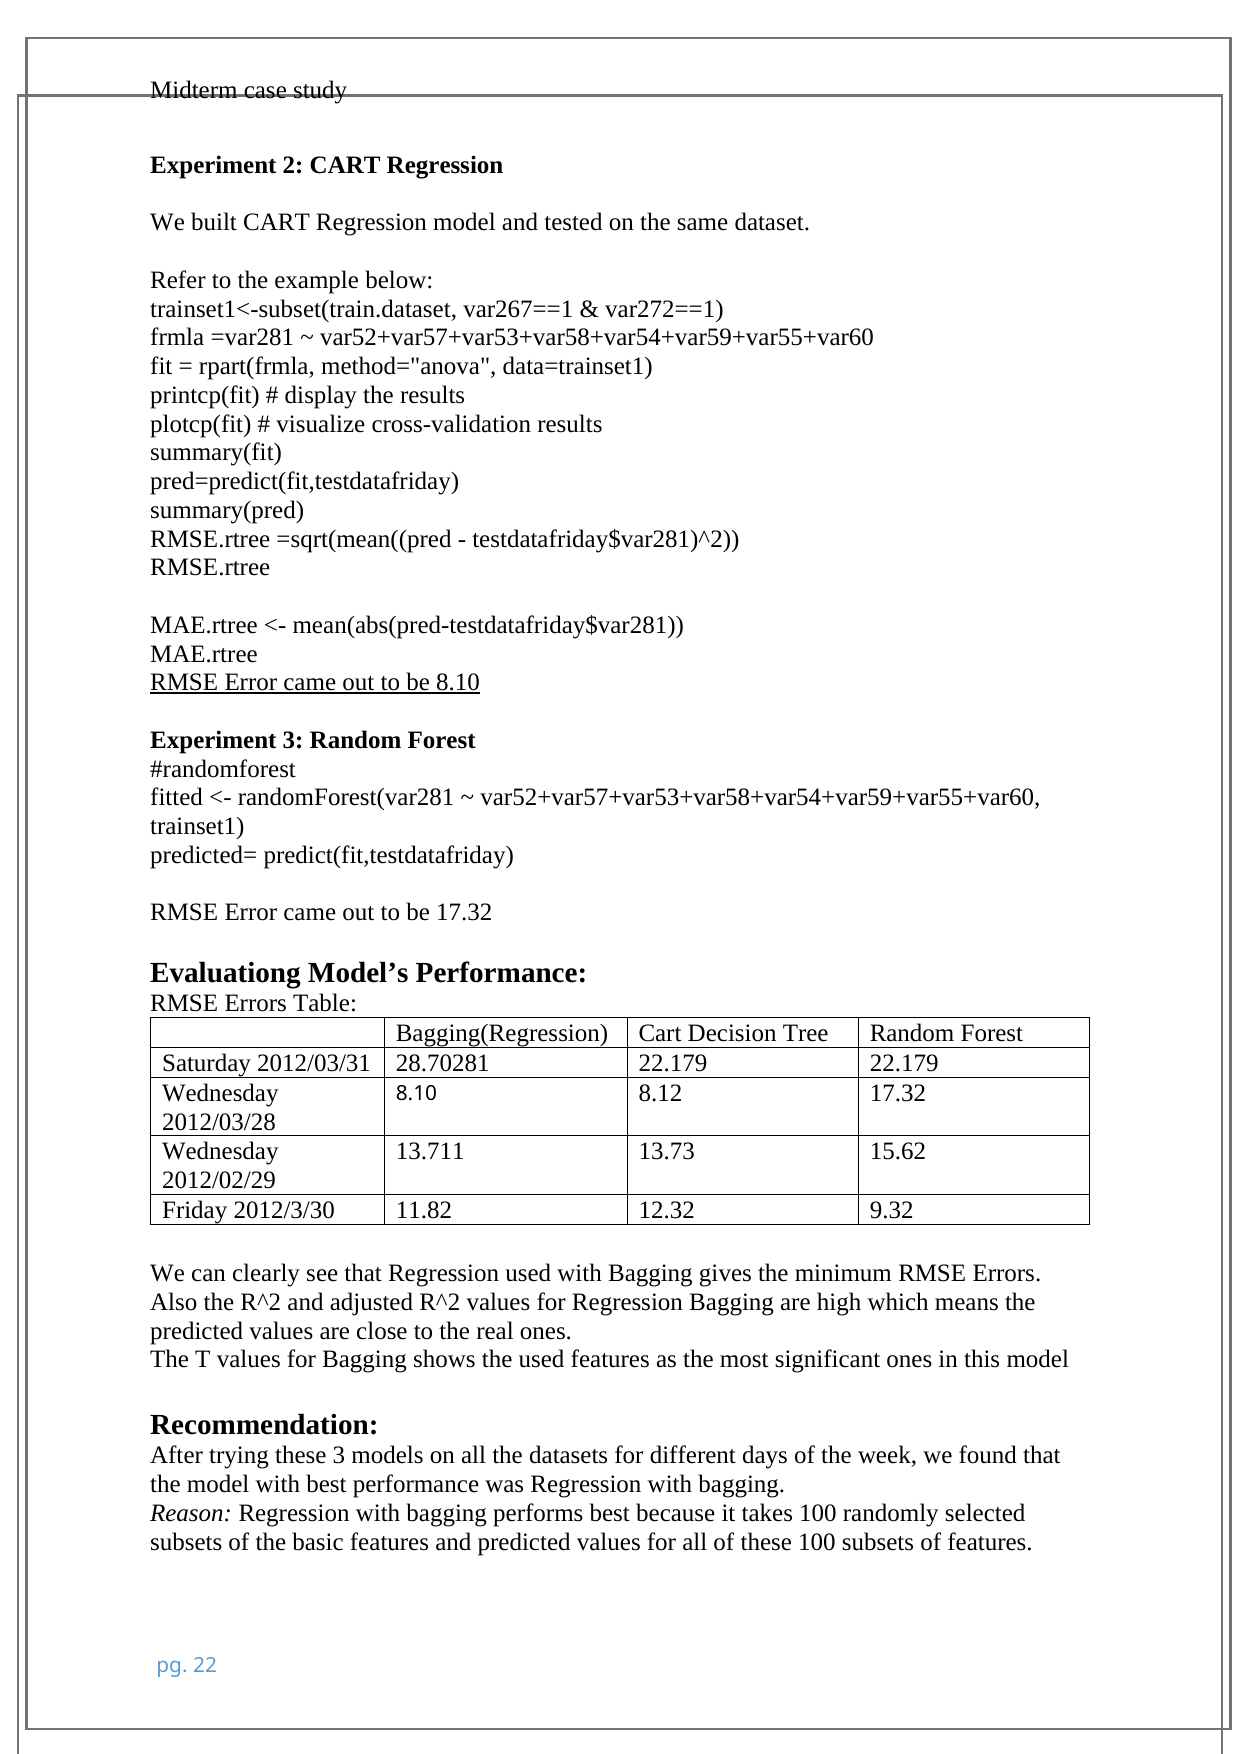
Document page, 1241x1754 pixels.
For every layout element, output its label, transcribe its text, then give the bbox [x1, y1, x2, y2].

table_cell 17.32 [859, 1078, 1089, 1135]
table_cell 8.10 [385, 1078, 627, 1135]
table_cell 8.12 [628, 1078, 858, 1135]
text Experiment 3: Random Forest [150, 725, 1090, 754]
table_cell 11.82 [385, 1195, 627, 1224]
text pred=predict(fit,testdatafriday) [150, 466, 1090, 495]
text fitted <- randomForest(var281 ~ var52+var57+var53+var58+var54+var59+var55+var60, trainset1) [150, 782, 1090, 840]
text We built CART Regression model and tested on the same dataset. [150, 207, 1090, 236]
table_cell 13.711 [385, 1136, 627, 1194]
table_cell 12.32 [628, 1195, 858, 1224]
text Reason: Regression with bagging performs best because it takes 100 randomly selected subsets of the basic features and predicted values for all of these 100 subsets of features. [150, 1498, 1090, 1555]
text #randomforest [150, 754, 1090, 782]
text frmla =var281 ~ var52+var57+var53+var58+var54+var59+var55+var60 [150, 322, 1090, 351]
table_cell 9.32 [859, 1195, 1089, 1224]
table_header Bagging(Regression) [385, 1018, 627, 1047]
table_cell 22.179 [628, 1048, 858, 1077]
text summary(fit) [150, 437, 1090, 466]
table_cell Wednesday 2012/02/29 [151, 1136, 384, 1194]
table_cell 15.62 [859, 1136, 1089, 1194]
text Evaluationg Model’s Performance: [150, 955, 1090, 988]
table_header [151, 1018, 384, 1047]
table_cell Friday 2012/3/30 [151, 1195, 384, 1224]
table_cell Saturday 2012/03/31 [151, 1048, 384, 1077]
text RMSE.rtree =sqrt(mean((pred - testdatafriday$var281)^2)) [150, 524, 1090, 552]
table_header Random Forest [859, 1018, 1089, 1047]
text trainset1<-subset(train.dataset, var267==1 & var272==1) [150, 294, 1090, 322]
text RMSE Error came out to be 17.32 [150, 897, 1090, 926]
text RMSE Errors Table: [150, 988, 1090, 1017]
text RMSE Error came out to be 8.10 [150, 667, 1090, 696]
text The T values for Bagging shows the used features as the most significant ones in this model [150, 1344, 1090, 1373]
text summary(pred) [150, 495, 1090, 524]
text predicted= predict(fit,testdatafriday) [150, 840, 1090, 869]
text RMSE.rtree [150, 552, 1090, 581]
text Experiment 2: CART Regression [150, 150, 1090, 179]
text Refer to the example below: [150, 265, 1090, 294]
text Recommendation: [150, 1407, 1090, 1440]
text After trying these 3 models on all the datasets for different days of the week, we found that the model with best performance was Regression with bagging. [150, 1440, 1090, 1498]
text MAE.rtree [150, 639, 1090, 667]
text printcp(fit) # display the results [150, 380, 1090, 409]
table_cell 13.73 [628, 1136, 858, 1194]
table_cell 28.70281 [385, 1048, 627, 1077]
text MAE.rtree <- mean(abs(pred-testdatafriday$var281)) [150, 610, 1090, 639]
text We can clearly see that Regression used with Bagging gives the minimum RMSE Errors. [150, 1258, 1090, 1287]
table_cell Wednesday 2012/03/28 [151, 1078, 384, 1135]
text plotcp(fit) # visualize cross-validation results [150, 409, 1090, 437]
table_header Cart Decision Tree [628, 1018, 858, 1047]
table_cell 22.179 [859, 1048, 1089, 1077]
text fit = rpart(frmla, method="anova", data=trainset1) [150, 351, 1090, 380]
text Also the R^2 and adjusted R^2 values for Regression Bagging are high which means the predicted values are close to the real ones. [150, 1287, 1090, 1344]
